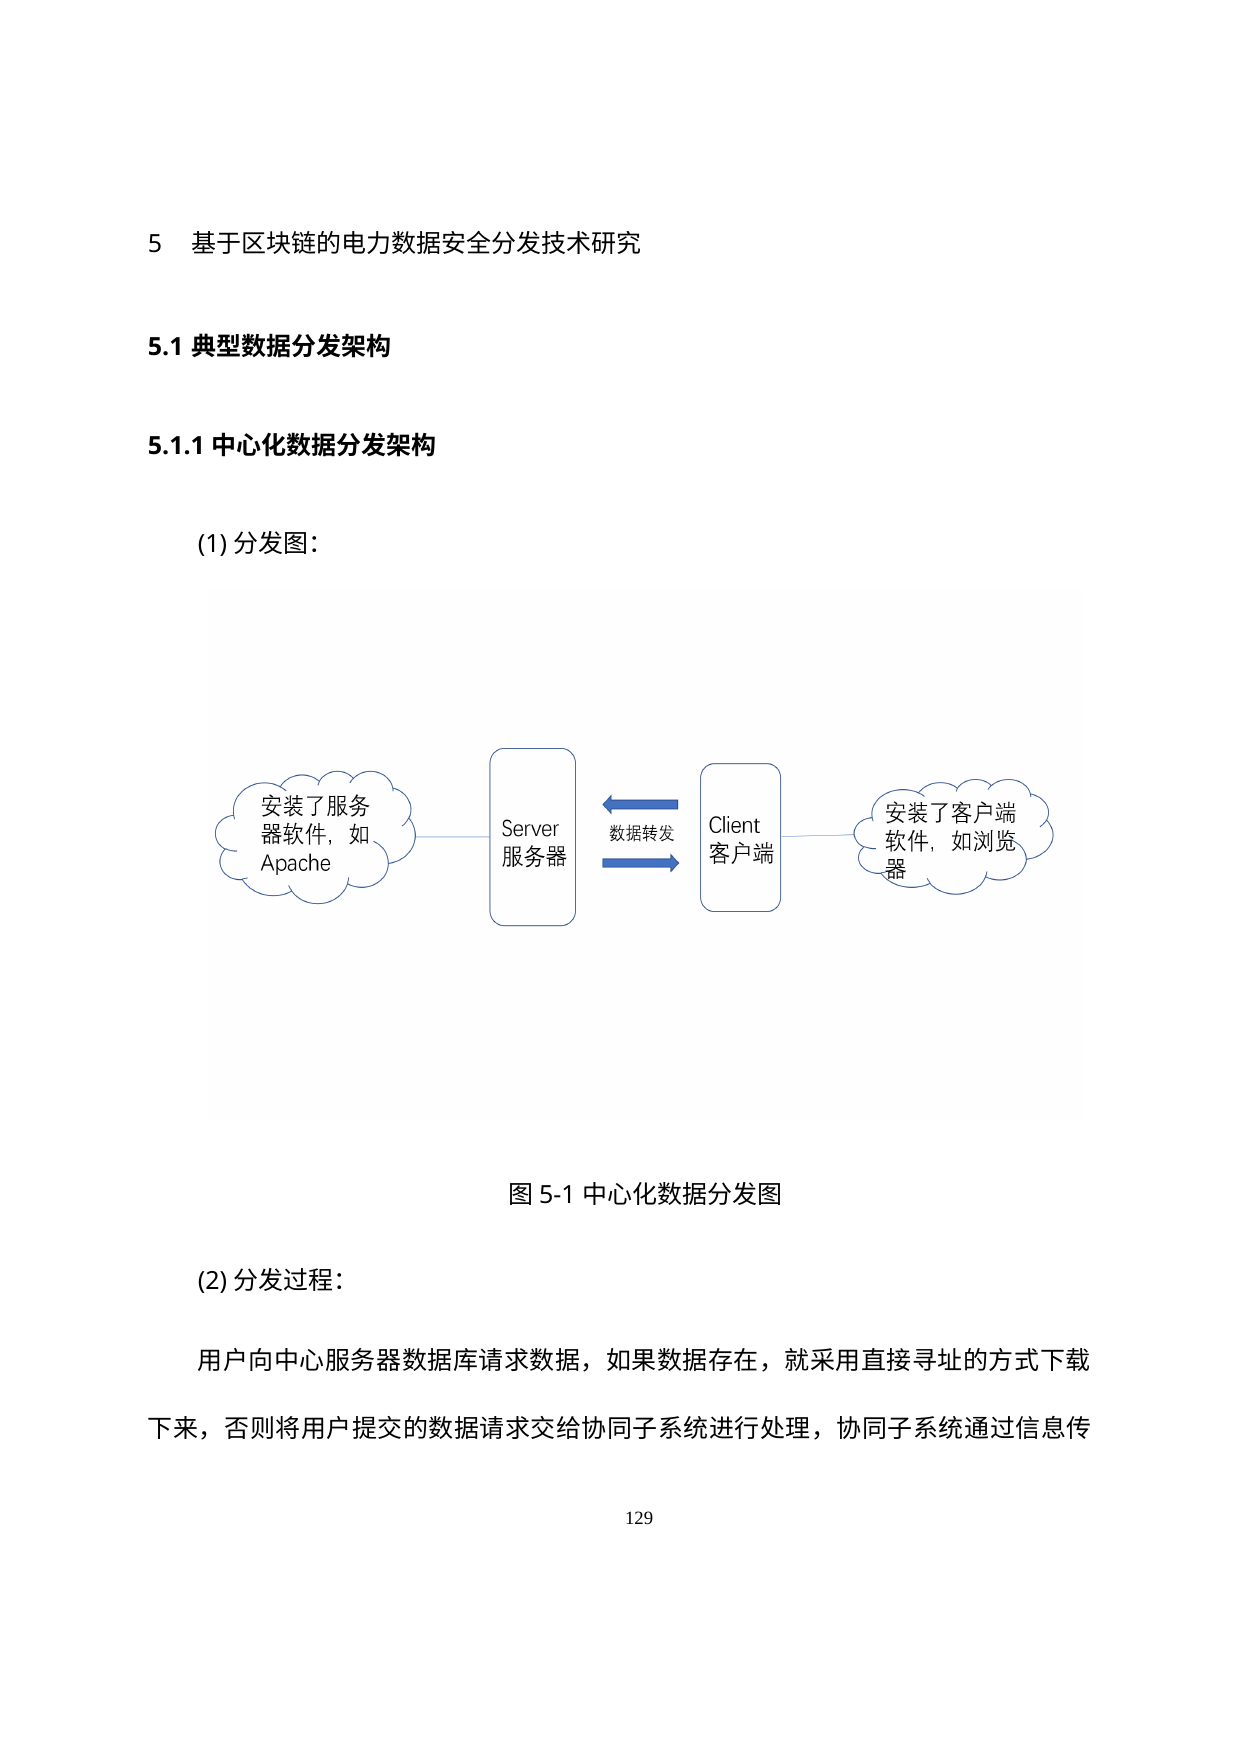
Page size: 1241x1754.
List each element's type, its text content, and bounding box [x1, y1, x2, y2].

text 典型数据分发架构 [148, 311, 1092, 379]
text (1) 分发图： [148, 508, 1092, 576]
picture [206, 588, 1084, 1120]
text (2) 分发过程： [148, 1244, 1092, 1312]
text 图 5-1 中心化数据分发图 [148, 1158, 1092, 1226]
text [148, 1325, 1092, 1461]
text 基于区块链的电力数据安全分发技术研究 [148, 208, 1092, 276]
text 5.1.1 中心化数据分发架构 [148, 409, 1092, 477]
